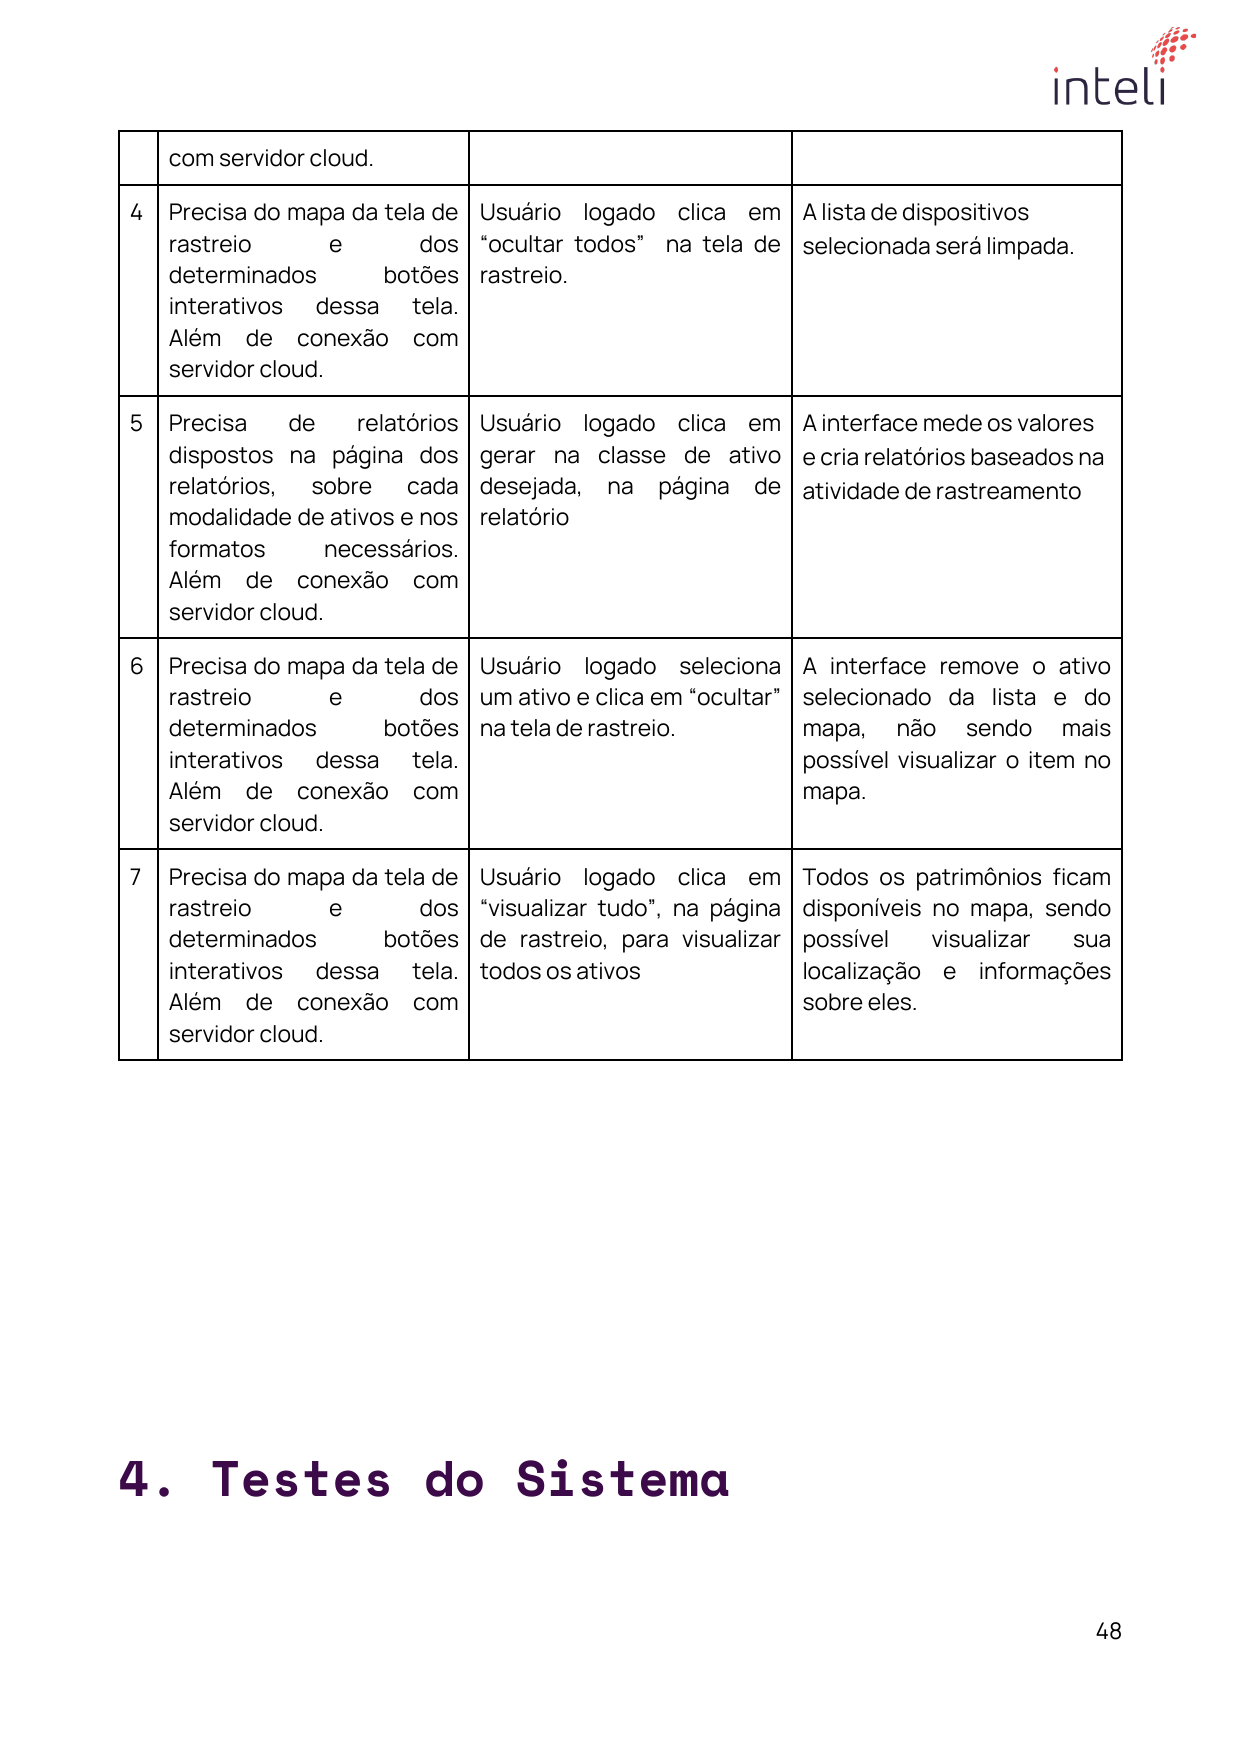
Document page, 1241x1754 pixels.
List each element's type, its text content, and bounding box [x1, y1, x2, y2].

table_cell A lista de dispositivos selecionada será limpada. [793, 186, 1121, 395]
table_cell Precisa do mapa da tela de rastreio e dos determinados botões interativos dessa tela. Além de conexão com servidor cloud. [159, 639, 468, 848]
subtitle 4. Testes do Sistema [118, 1441, 1122, 1515]
table_cell 7 [120, 850, 157, 1059]
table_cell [470, 132, 791, 184]
table_cell Precisa de relatórios dispostos na página dos relatórios, sobre cada modalidade de ativos e nos formatos necessários. Além de conexão com servidor cloud. [159, 397, 468, 637]
table_cell 3 [120, 132, 157, 184]
table_cell Precisa do mapa da tela de rastreio e dos determinados botões interativos dessa tela. Além de conexão com servidor cloud. [159, 850, 468, 1059]
table_cell Usuário logado clica em gerar na classe de ativo desejada, na página de relatório [470, 397, 791, 637]
table_cell A interface remove o ativo selecionado da lista e do mapa, não sendo mais possível visualizar o item no mapa. [793, 639, 1121, 848]
table_cell Usuário logado clica em “ocultar todos” na tela de rastreio. [470, 186, 791, 395]
picture [1054, 27, 1197, 105]
table_cell 6 [120, 639, 157, 848]
table_cell Precisa do mapa da tela de rastreio e dos determinados botões interativos dessa tela. Além de conexão com servidor cloud. [159, 186, 468, 395]
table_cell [793, 132, 1121, 184]
table_cell Todos os patrimônios ficam disponíveis no mapa, sendo possível visualizar sua localização e informações sobre eles. [793, 850, 1121, 1059]
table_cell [159, 132, 468, 184]
table_cell A interface mede os valores e cria relatórios baseados na atividade de rastreamento [793, 397, 1121, 637]
table_cell Usuário logado seleciona um ativo e clica em “ocultar” na tela de rastreio. [470, 639, 791, 848]
table_cell Usuário logado clica em “visualizar tudo”, na página de rastreio, para visualizar todos os ativos [470, 850, 791, 1059]
table_cell 4 [120, 186, 157, 395]
table_cell 5 [120, 397, 157, 637]
